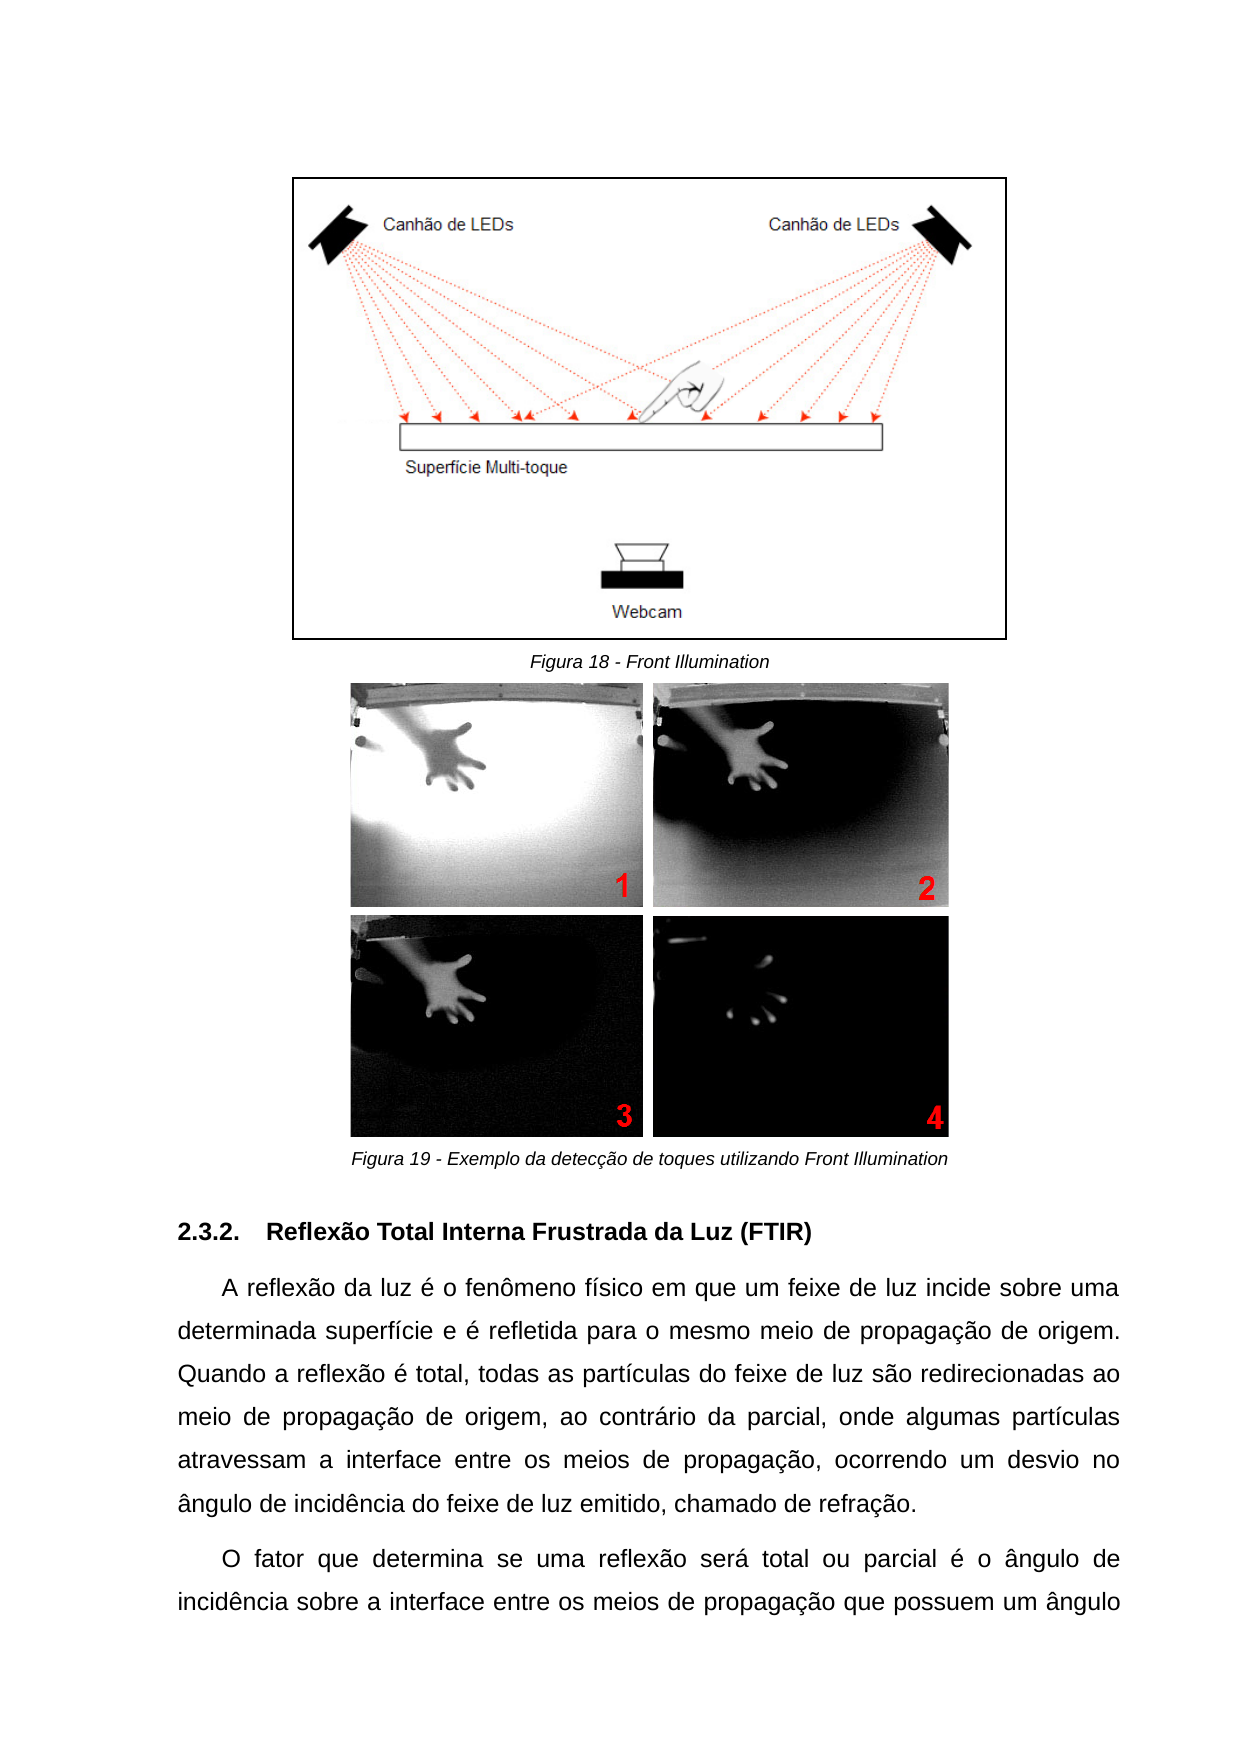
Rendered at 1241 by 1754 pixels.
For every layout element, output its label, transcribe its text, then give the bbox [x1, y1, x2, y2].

picture [350, 683, 949, 1137]
picture [294, 179, 1005, 638]
subtitle Reflexão Total Interna Frustrada da Luz (FTIR) [177, 1217, 1122, 1246]
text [177, 1544, 1122, 1616]
text A reflexão da luz é o fenômeno físico em que um feixe de luz incide sobre uma determinada superfície e é refletida para o mesmo meio de propagação de origem. Quando a reflexão é total, todas as partículas do feixe de luz são redirecionadas ao meio de propagação de origem, ao contrário da parcial, onde algumas partículas atravessam a interface entre os meios de propagação, ocorrendo um desvio no ângulo de incidência do feixe de luz emitido, chamado de refração. [177, 1273, 1122, 1517]
